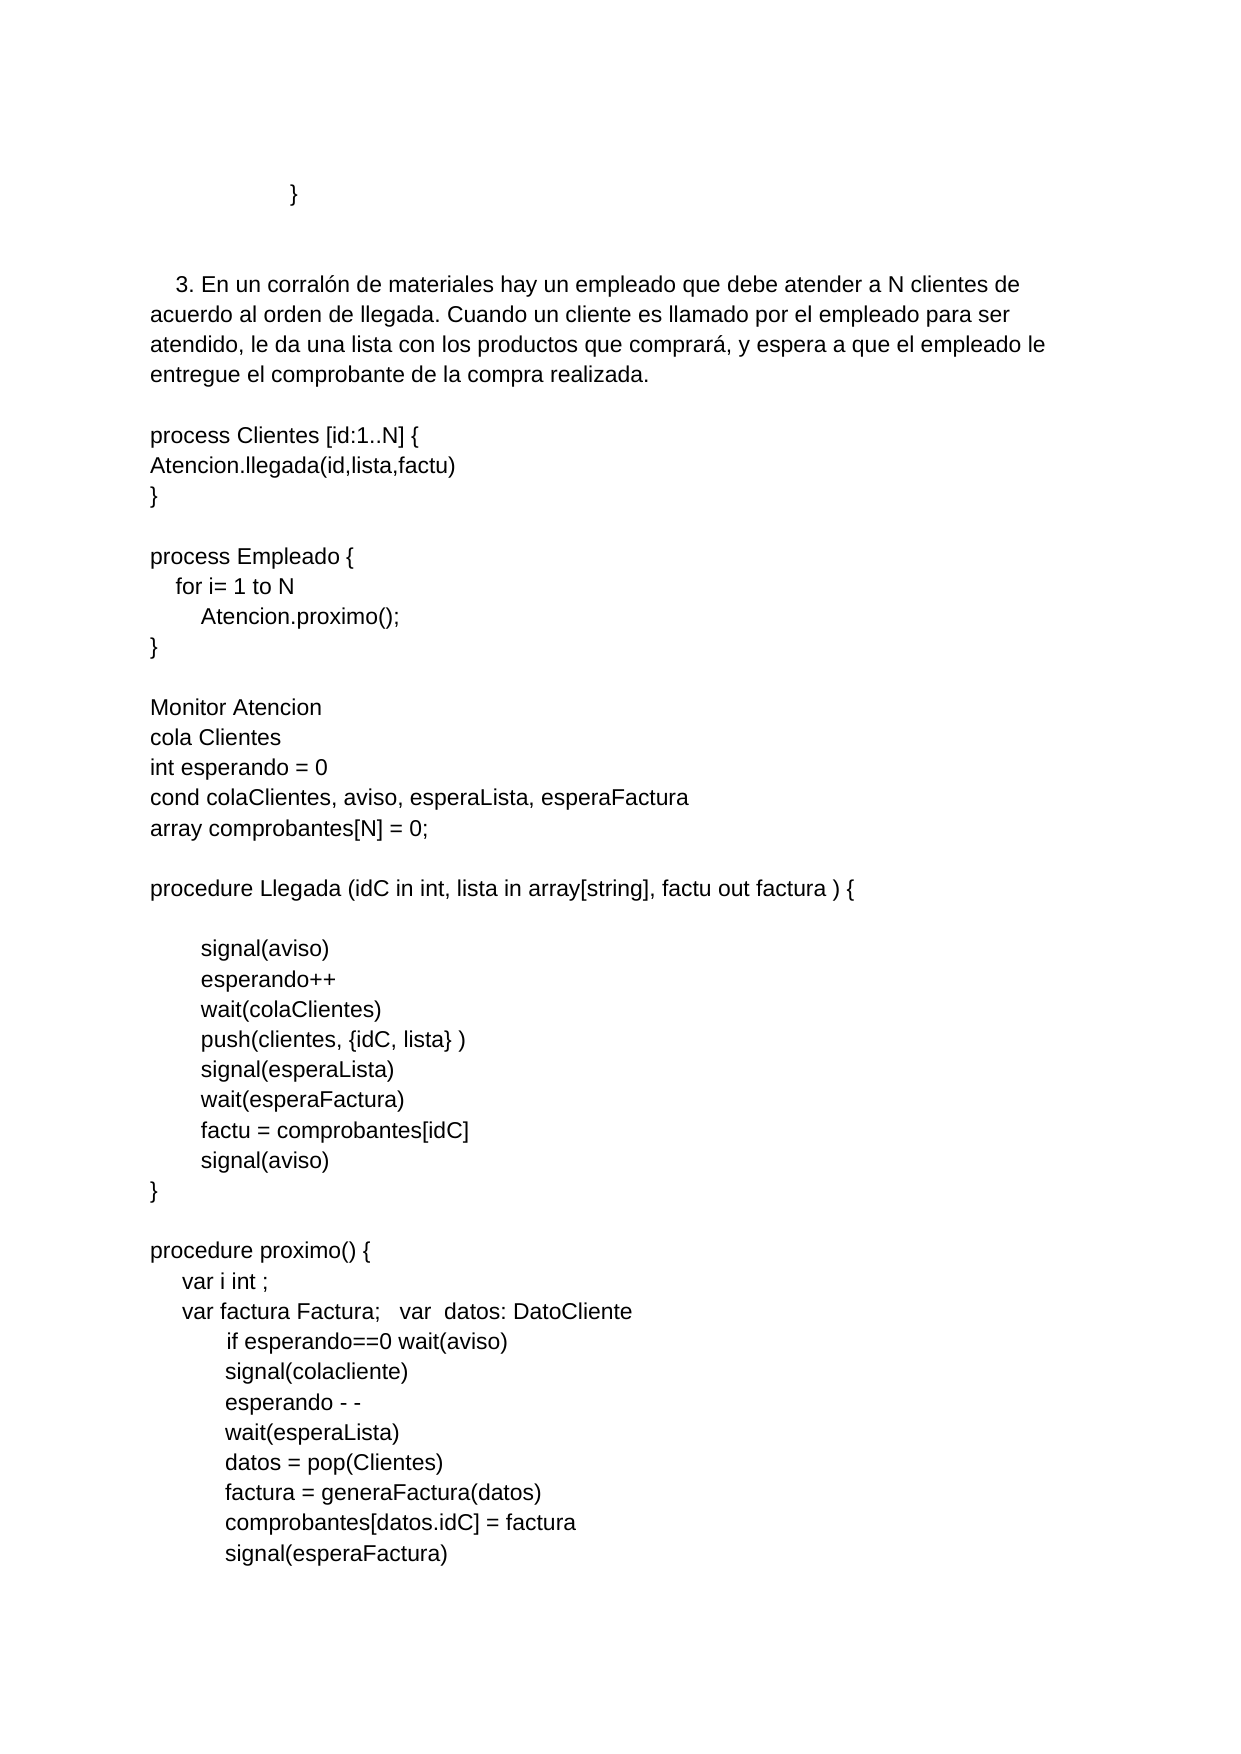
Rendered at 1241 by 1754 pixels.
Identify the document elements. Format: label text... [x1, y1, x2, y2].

text signal(esperaFactura) [225, 1539, 1090, 1566]
text signal(colacliente) [225, 1358, 1090, 1385]
text process Clientes [id:1..N] { [150, 422, 1090, 448]
text Monitor Atencion [150, 694, 1090, 720]
text wait(esperaLista) [225, 1419, 1090, 1445]
text cond colaClientes, aviso, esperaLista, esperaFactura [150, 784, 1090, 811]
text var i int ; [150, 1268, 1090, 1294]
text var factura Factura; var datos: DatoCliente [150, 1298, 1090, 1324]
text array comprobantes[N] = 0; [150, 814, 1090, 841]
text esperando - - [225, 1388, 1090, 1415]
text procedure proximo() { [150, 1237, 1090, 1264]
text 3. En un corralón de materiales hay un empleado que debe atender a N clientes de acuerdo al orden de llegada. Cuando un cliente es llamado por el empleado para ser atendido, le da una lista con los productos que comprará, y espera a que el empleado le entregue el comprobante de la compra realizada. [150, 271, 1090, 388]
text comprobantes[datos.idC] = factura [225, 1509, 1090, 1536]
text procedure Llegada (idC in int, lista in array[string], factu out factura ) { [150, 875, 1090, 901]
text for i= 1 to N [150, 573, 1090, 599]
text signal(esperaLista) [150, 1056, 1090, 1083]
text } [150, 482, 1090, 509]
text } [150, 1177, 1090, 1203]
text wait(colaClientes) [150, 996, 1090, 1022]
text process Empleado { [150, 543, 1090, 569]
text cola Clientes [150, 724, 1090, 750]
text factu = comprobantes[idC] [150, 1117, 1090, 1143]
text datos = pop(Clientes) [225, 1449, 1090, 1475]
text signal(aviso) [150, 935, 1090, 962]
text } [150, 633, 1090, 660]
text Atencion.proximo(); [150, 603, 1090, 629]
text push(clientes, {idC, lista} ) [150, 1026, 1090, 1052]
text factura = generaFactura(datos) [225, 1479, 1090, 1506]
text wait(esperaFactura) [150, 1086, 1090, 1113]
text Atencion.llegada(id,lista,factu) [150, 452, 1090, 478]
text } [150, 180, 1090, 207]
text signal(aviso) [150, 1147, 1090, 1173]
text if esperando==0 wait(aviso) [150, 1328, 1090, 1354]
text int esperando = 0 [150, 754, 1090, 781]
text esperando++ [150, 966, 1090, 992]
